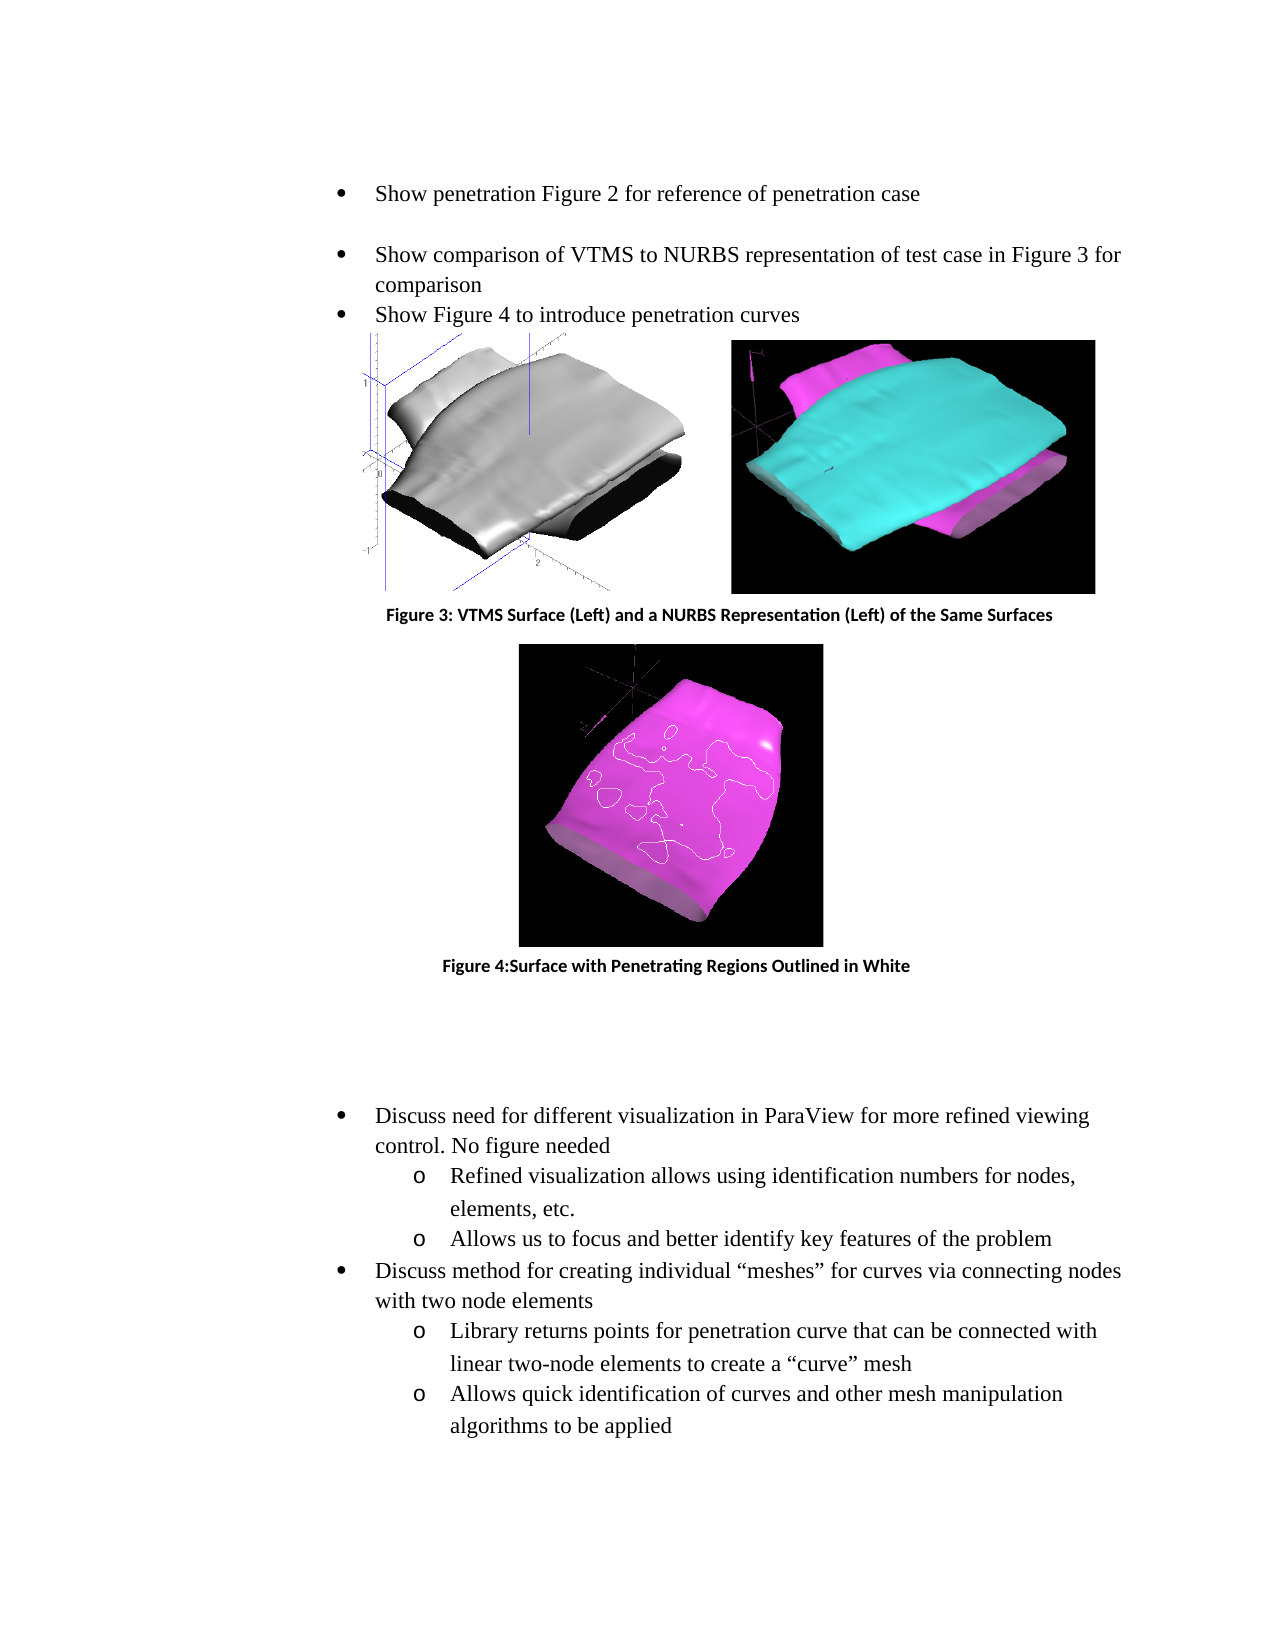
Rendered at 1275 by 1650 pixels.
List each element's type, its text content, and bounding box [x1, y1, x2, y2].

list Discuss method for creating individual “meshes” for curves via connecting nodes with two node elements [337, 1257, 1125, 1314]
picture [518, 644, 824, 947]
list Allows us to focus and better identify key features of the problem [412, 1225, 1125, 1253]
list Discuss need for different visualization in ParaView for more refined viewing control. No figure needed [337, 1102, 1125, 1159]
list Refined visualization allows using identification numbers for nodes, elements, etc. [412, 1162, 1125, 1221]
list Show penetration Figure 2 for reference of penetration case [337, 180, 1125, 207]
list Library returns points for penetration curve that can be connected with linear two-node elements to create a “curve” mesh [412, 1318, 1125, 1376]
picture [362, 333, 719, 591]
list Show Figure 4 to introduce penetration curves [337, 301, 1125, 327]
list Show comparison of VTMS to NURBS representation of test case in Figure 3 for comparison [337, 241, 1125, 297]
picture [731, 340, 1096, 594]
list Allows quick identification of curves and other mesh manipulation algorithms to be applied [412, 1380, 1125, 1438]
